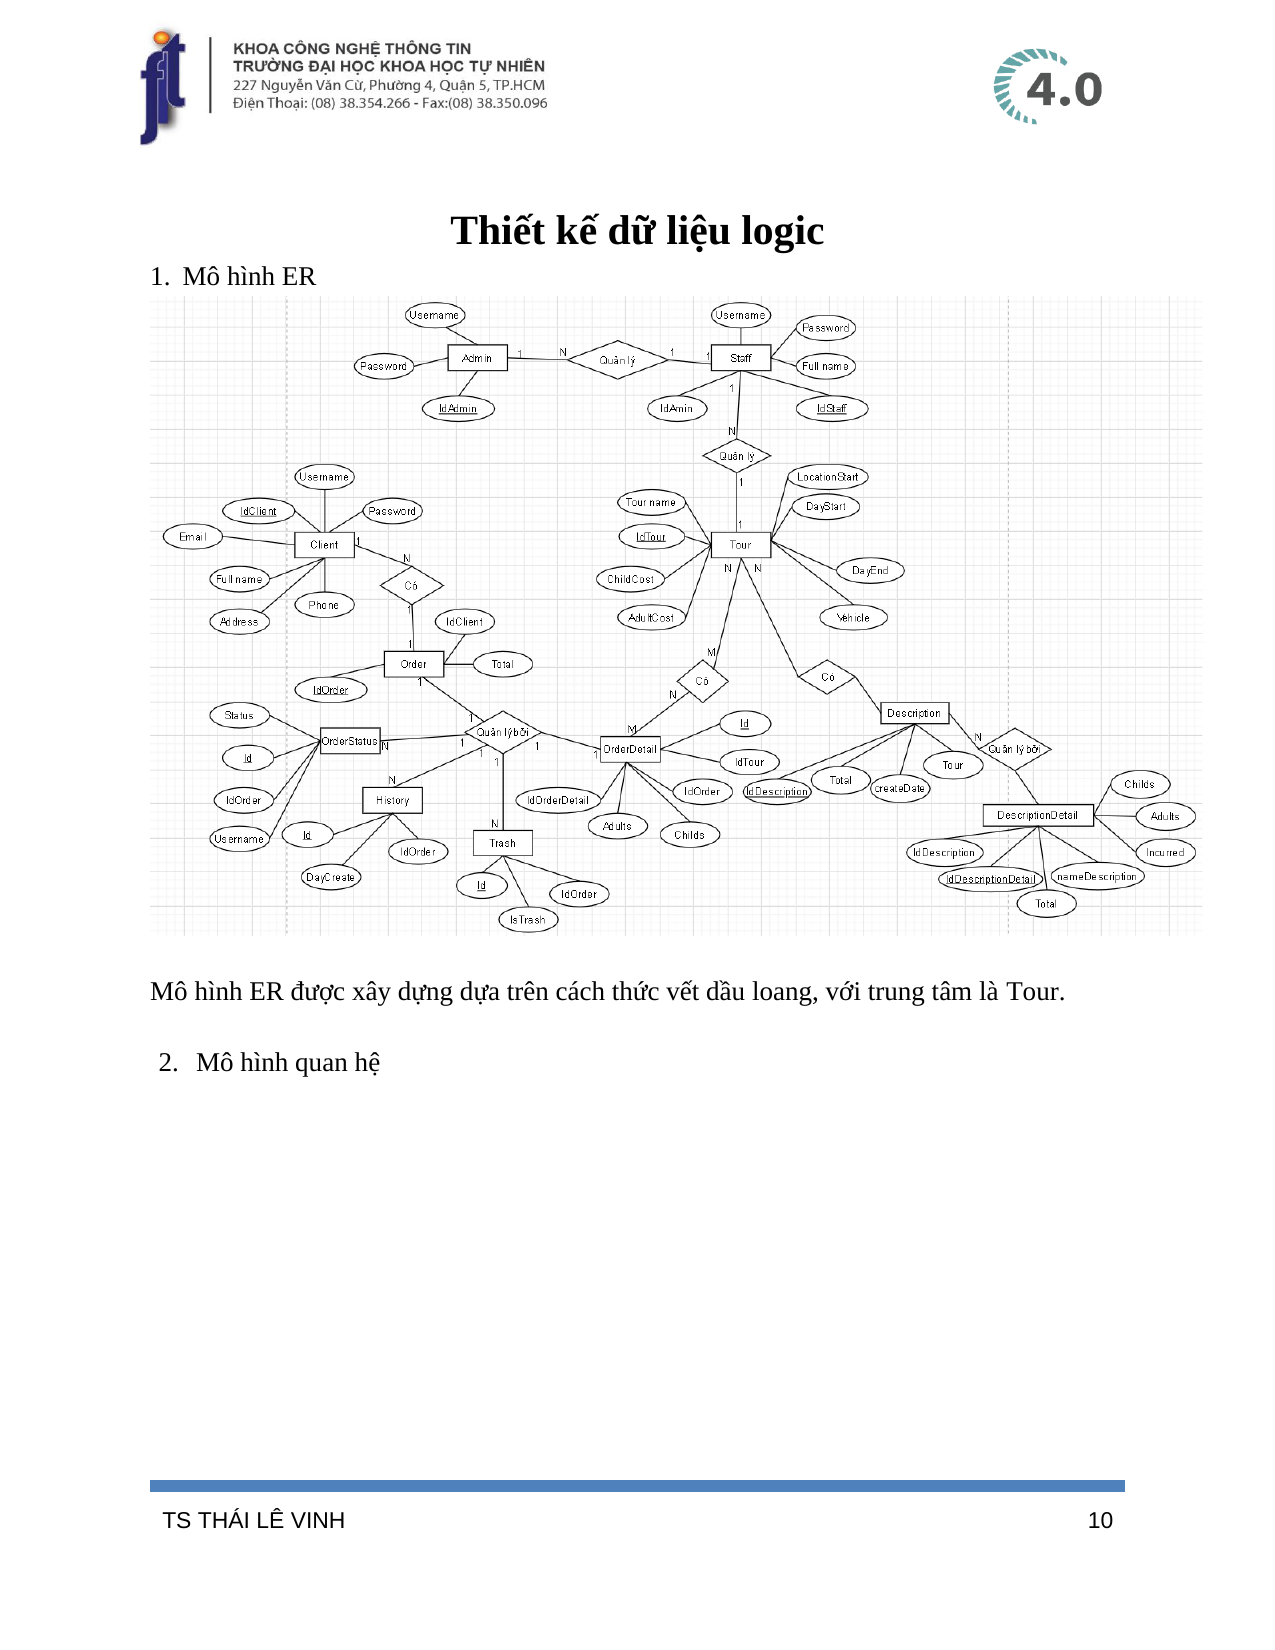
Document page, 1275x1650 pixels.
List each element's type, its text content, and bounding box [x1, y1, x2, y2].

picture [117, 21, 580, 167]
picture [150, 296, 1203, 936]
list Mô hình ER [150, 260, 1125, 291]
picture [985, 41, 1108, 126]
list Thiết kế dữ liệu logic [150, 205, 1125, 253]
list Mô hình quan hệ [158, 1046, 1125, 1077]
list Mô hình ER được xây dựng dựa trên cách thức vết dầu loang, với trung tâm là Tour. [150, 975, 1125, 1006]
